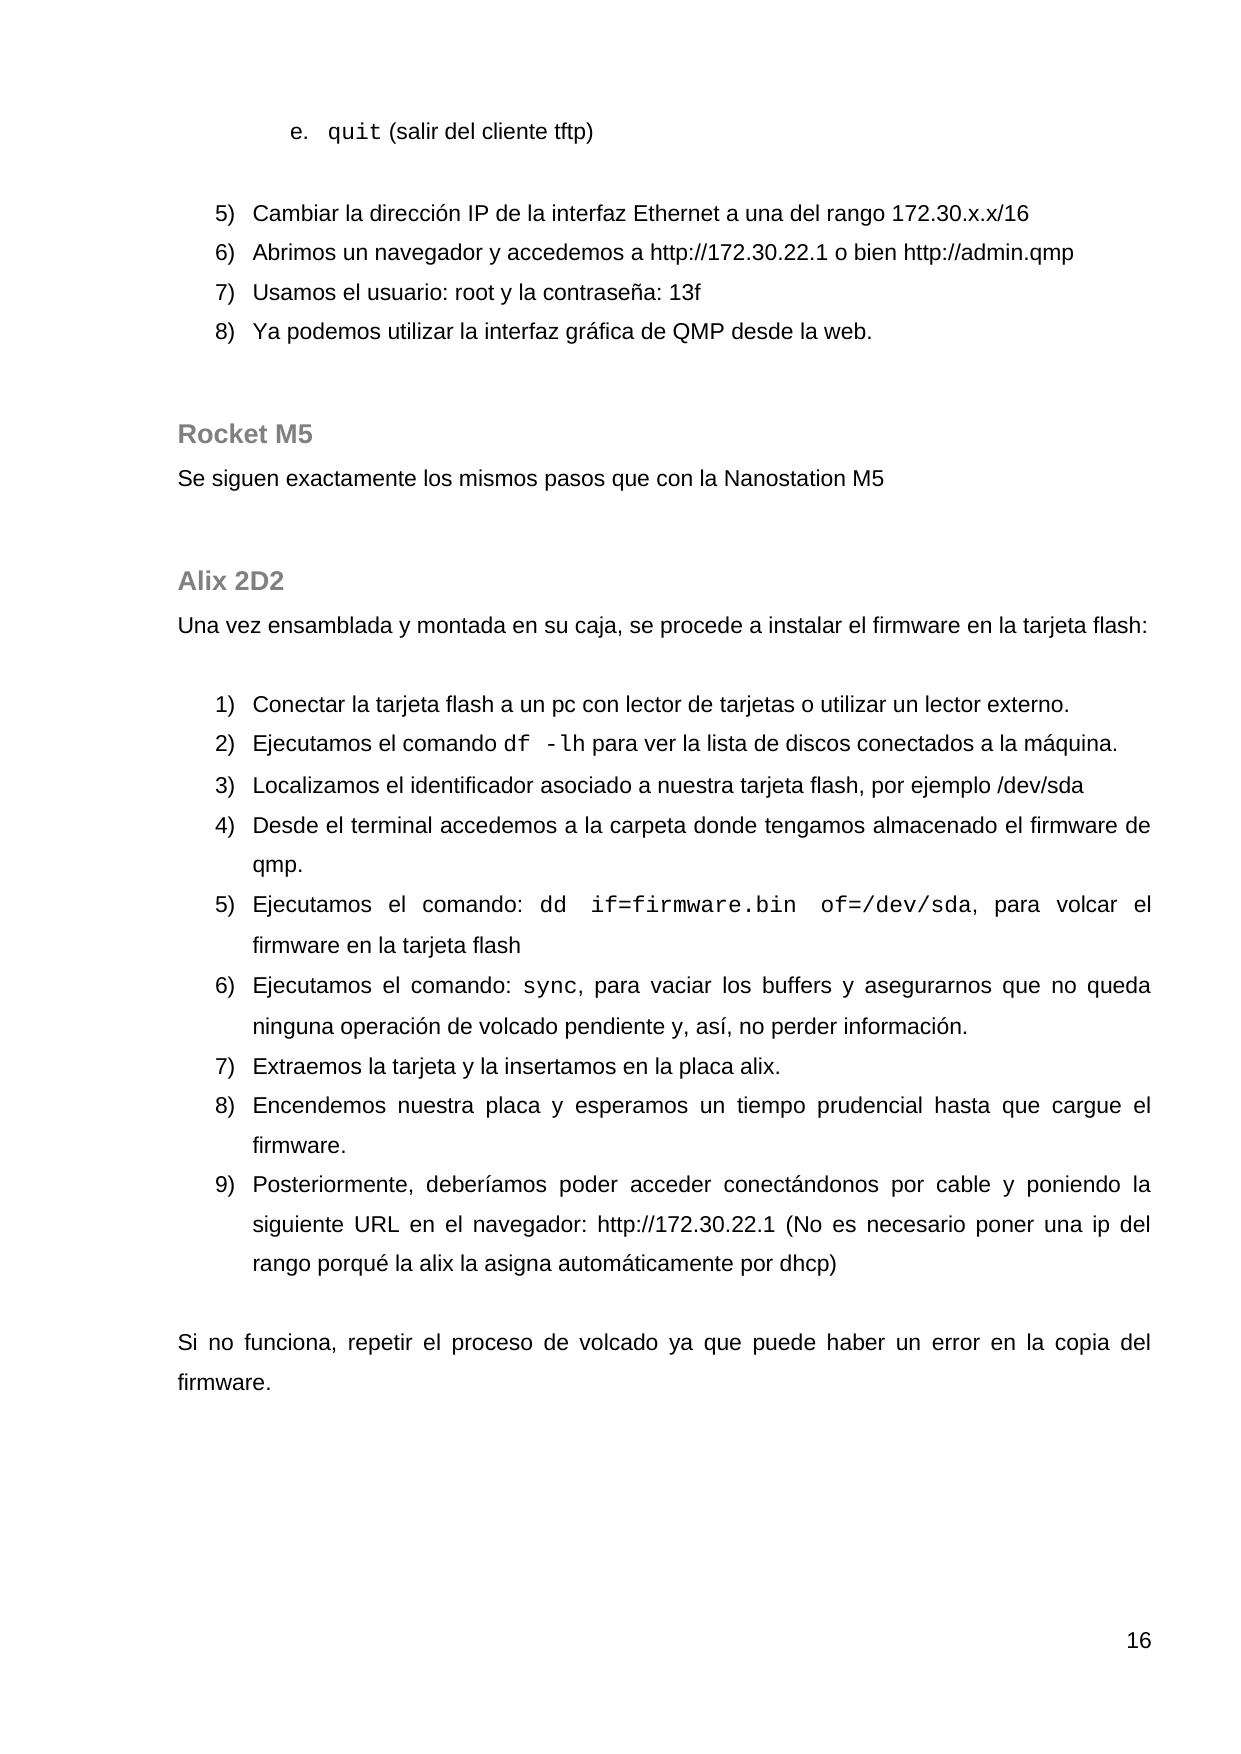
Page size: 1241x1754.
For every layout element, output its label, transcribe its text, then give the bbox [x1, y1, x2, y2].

list Localizamos el identificador asociado a nuestra tarjeta flash, por ejemplo /dev/sda [215, 772, 1152, 799]
list Ya podemos utilizar la interfaz gráfica de QMP desde la web. [215, 318, 1152, 344]
subtitle Alix 2D2 [177, 565, 1152, 596]
list Ejecutamos el comando: sync, para vaciar los buffers y asegurarnos que no queda ninguna operación de volcado pendiente y, así, no perder información. [215, 972, 1152, 1040]
text Una vez ensamblada y montada en su caja, se procede a instalar el firmware en la tarjeta flash: [177, 612, 1152, 638]
list Cambiar la dirección IP de la interfaz Ethernet a una del rango 172.30.x.x/16 [215, 199, 1152, 226]
list Conectar la tarjeta flash a un pc con lector de tarjetas o utilizar un lector externo. [215, 691, 1152, 717]
list Usamos el usuario: root y la contraseña: 13f [215, 279, 1152, 305]
list Encendemos nuestra placa y esperamos un tiempo prudencial hasta que cargue el firmware. [215, 1092, 1152, 1158]
list Ejecutamos el comando df -lh para ver la lista de discos conectados a la máquina. [215, 730, 1152, 758]
list Extraemos la tarjeta y la insertamos en la placa alix. [215, 1053, 1152, 1079]
list quit (salir del cliente tftp) [290, 118, 1152, 146]
list Ejecutamos el comando: dd if=firmware.bin of=/dev/sda, para volcar el firmware en la tarjeta flash [215, 891, 1152, 959]
list Desde el terminal accedemos a la carpeta donde tengamos almacenado el firmware de qmp. [215, 812, 1152, 878]
list Posteriormente, deberíamos poder acceder conectándonos por cable y poniendo la siguiente URL en el navegador: http://172.30.22.1 (No es necesario poner una ip del rango porqué la alix la asigna automáticamente por dhcp) [215, 1171, 1152, 1277]
text Se siguen exactamente los mismos pasos que con la Nanostation M5 [177, 465, 1152, 491]
list Abrimos un navegador y accedemos a http://172.30.22.1 o bien http://admin.qmp [215, 239, 1152, 265]
text Si no funciona, repetir el proceso de volcado ya que puede haber un error en la copia del firmware. [177, 1329, 1152, 1395]
subtitle Rocket M5 [177, 418, 1152, 449]
